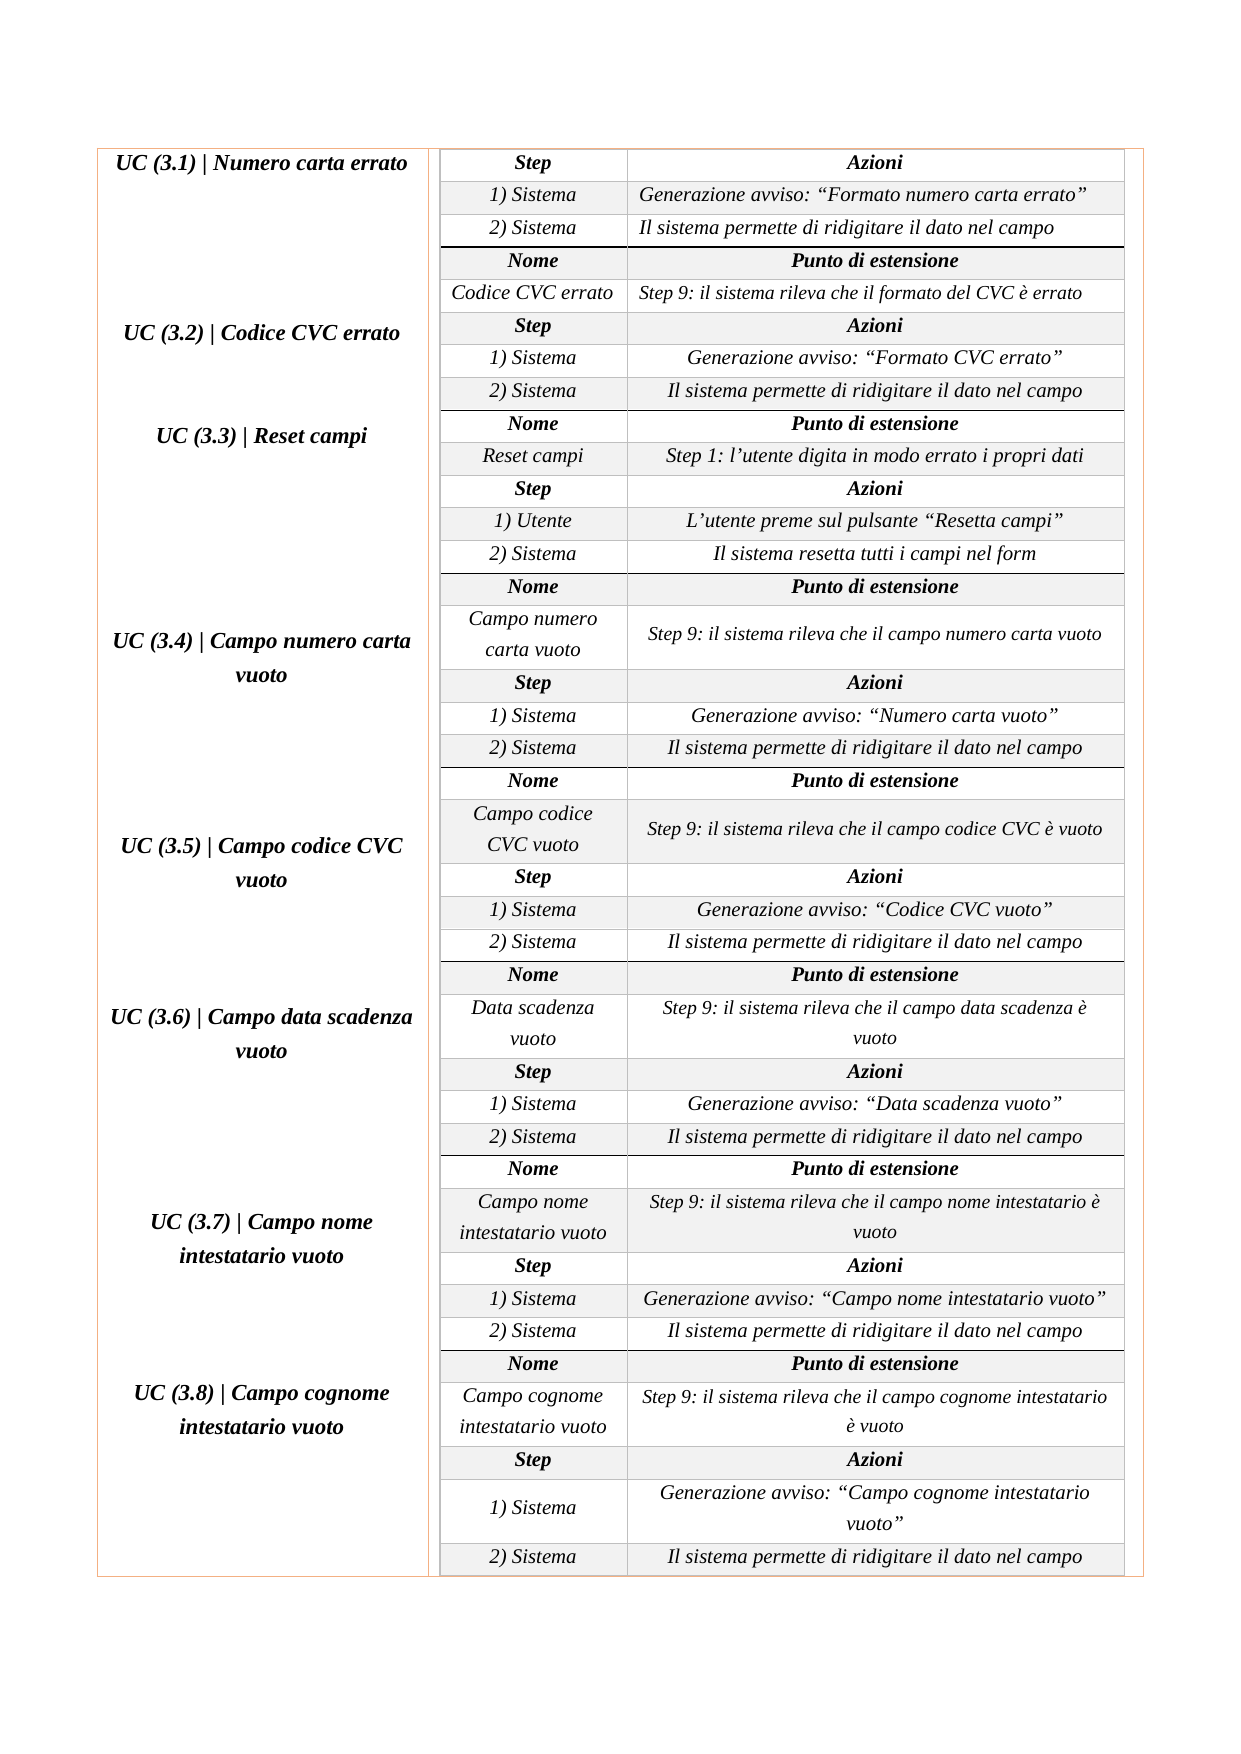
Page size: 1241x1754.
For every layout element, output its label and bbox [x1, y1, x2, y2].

table_cell [628, 1383, 1124, 1446]
table_cell [628, 1156, 1124, 1188]
table_cell [441, 606, 627, 669]
table_cell [628, 541, 1124, 573]
table_cell [628, 930, 1124, 961]
table_cell [441, 411, 627, 442]
table_cell [1125, 149, 1143, 1576]
table_cell [441, 703, 627, 734]
table_cell [441, 1480, 627, 1543]
table_cell [441, 345, 627, 377]
table_cell [628, 1480, 1124, 1543]
table_cell [441, 768, 627, 799]
table_cell [628, 606, 1124, 669]
table_cell [441, 280, 627, 312]
table_cell [628, 411, 1124, 442]
table_cell [98, 149, 428, 1576]
table_cell [628, 280, 1124, 312]
table_cell [628, 703, 1124, 734]
table_cell [628, 150, 1124, 181]
table_cell [628, 864, 1124, 896]
table_cell [628, 215, 1124, 246]
table_cell [441, 541, 627, 573]
table_cell [628, 345, 1124, 377]
table_cell [441, 930, 627, 961]
table_cell [628, 1091, 1124, 1123]
table_cell [441, 1383, 627, 1446]
table_cell [628, 995, 1124, 1058]
table_cell [628, 1253, 1124, 1284]
table_cell [441, 1156, 627, 1188]
table_cell [441, 1253, 627, 1284]
table_cell [628, 1318, 1124, 1350]
table_cell [628, 476, 1124, 507]
table_cell [441, 995, 627, 1058]
table_cell [441, 215, 627, 246]
table_cell [628, 768, 1124, 799]
table_cell [441, 150, 627, 181]
table_cell [441, 864, 627, 896]
table_cell [441, 1318, 627, 1350]
table_cell [429, 149, 439, 1576]
table_cell [441, 476, 627, 507]
table_cell [441, 1091, 627, 1123]
